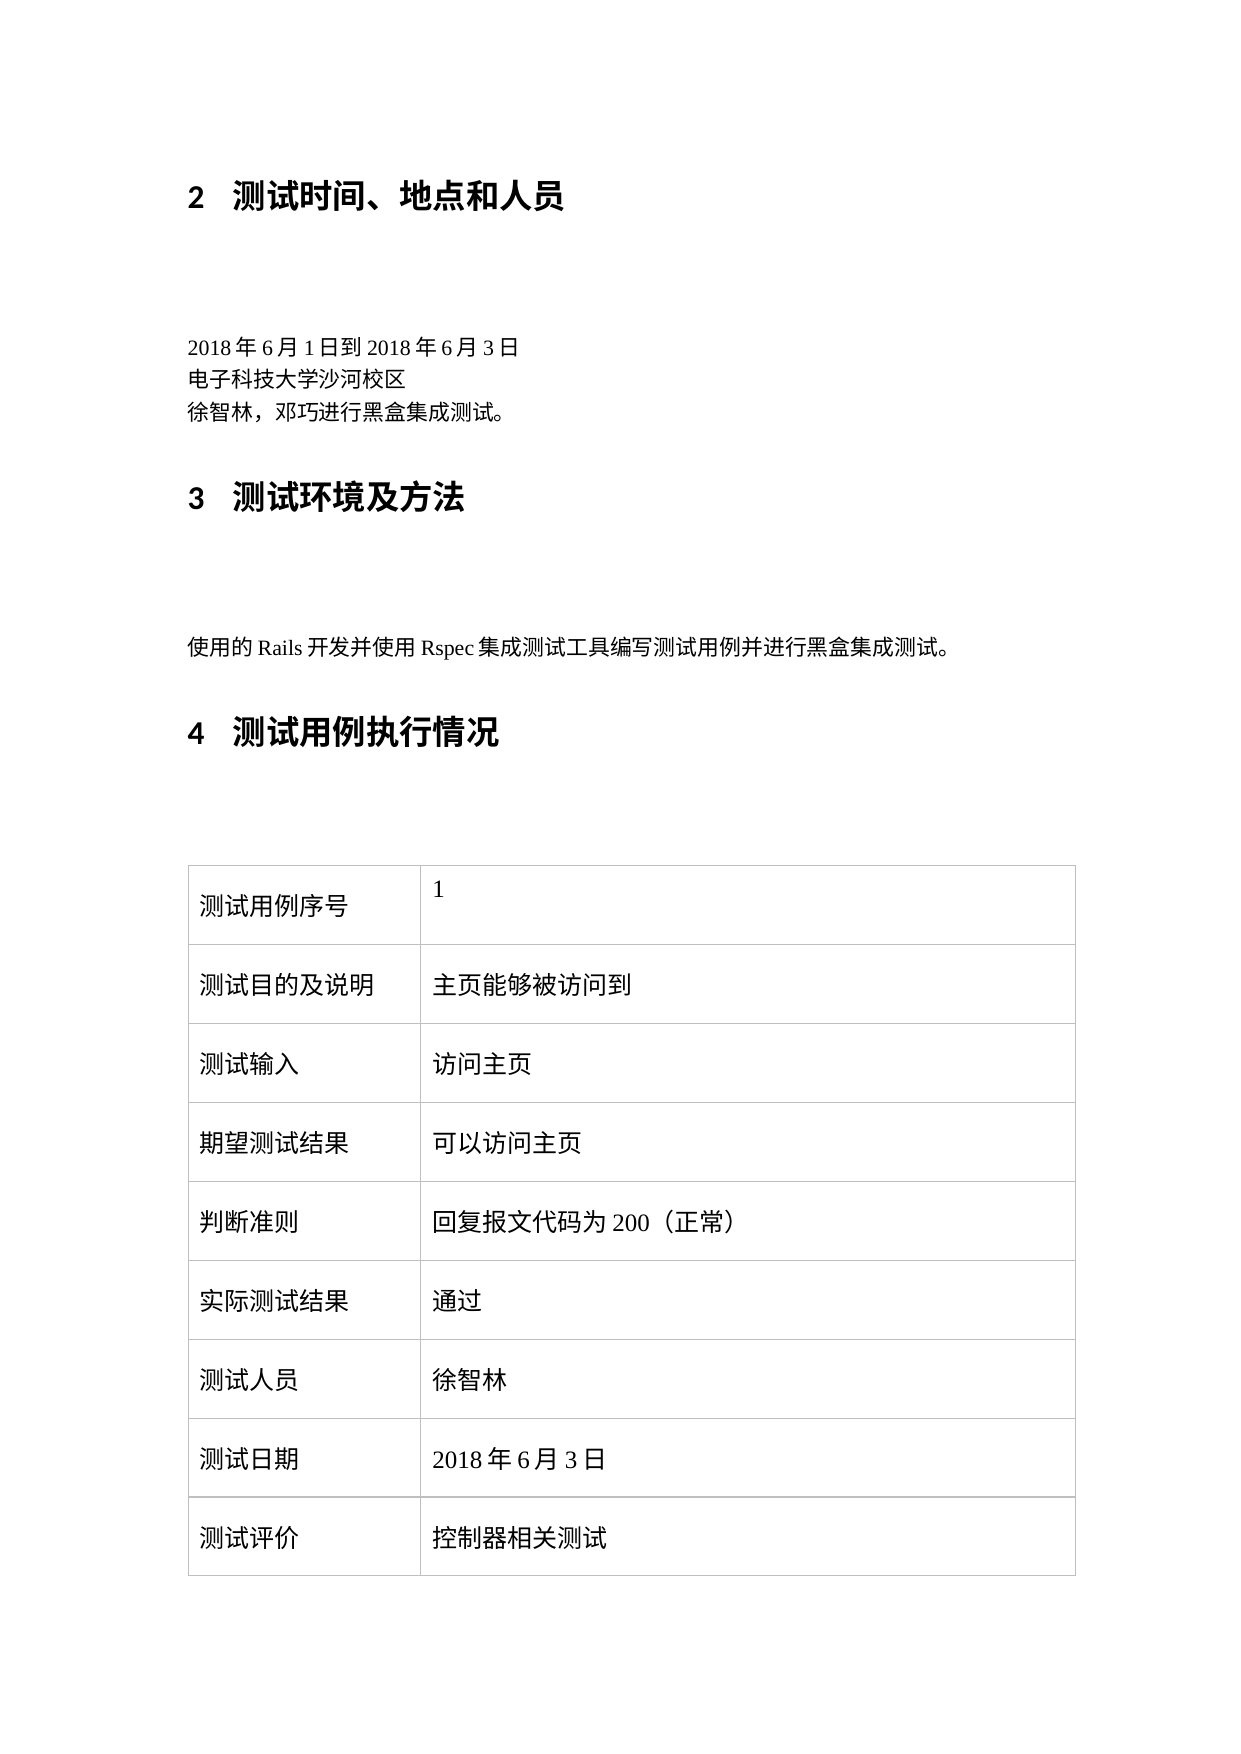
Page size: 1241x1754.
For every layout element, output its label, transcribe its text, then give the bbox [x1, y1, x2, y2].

text 2018年6月1日到2018年6月3日 [187, 329, 1053, 362]
table_cell 回复报文代码为200（正常） [421, 1182, 1075, 1259]
text 电子科技大学沙河校区 [187, 362, 1053, 394]
table_header 测试用例序号 [189, 866, 420, 944]
table_header 1 [421, 866, 1075, 944]
table_cell 测试输入 [189, 1024, 420, 1102]
subtitle 测试用例执行情况 [187, 697, 1053, 762]
table_cell 判断准则 [189, 1182, 420, 1259]
table_cell 2018年6月3日 [421, 1419, 1075, 1496]
table_cell 实际测试结果 [189, 1261, 420, 1338]
table_cell 控制器相关测试 [421, 1498, 1075, 1575]
table_cell 测试日期 [189, 1419, 420, 1496]
table_cell 测试目的及说明 [189, 945, 420, 1023]
table_cell 测试人员 [189, 1340, 420, 1417]
text 徐智林，邓巧进行黑盒集成测试。 [187, 394, 1053, 427]
table_cell 可以访问主页 [421, 1103, 1075, 1181]
subtitle 测试时间、地点和人员 [187, 162, 1053, 227]
table_cell 访问主页 [421, 1024, 1075, 1102]
table_cell 测试评价 [189, 1498, 420, 1575]
table_cell 通过 [421, 1261, 1075, 1338]
subtitle 测试环境及方法 [187, 462, 1053, 527]
text 使用的Rails开发并使用Rspec集成测试工具编写测试用例并进行黑盒集成测试。 [187, 629, 1053, 662]
table_cell 主页能够被访问到 [421, 945, 1075, 1023]
table_cell 徐智林 [421, 1340, 1075, 1417]
table_cell 期望测试结果 [189, 1103, 420, 1181]
